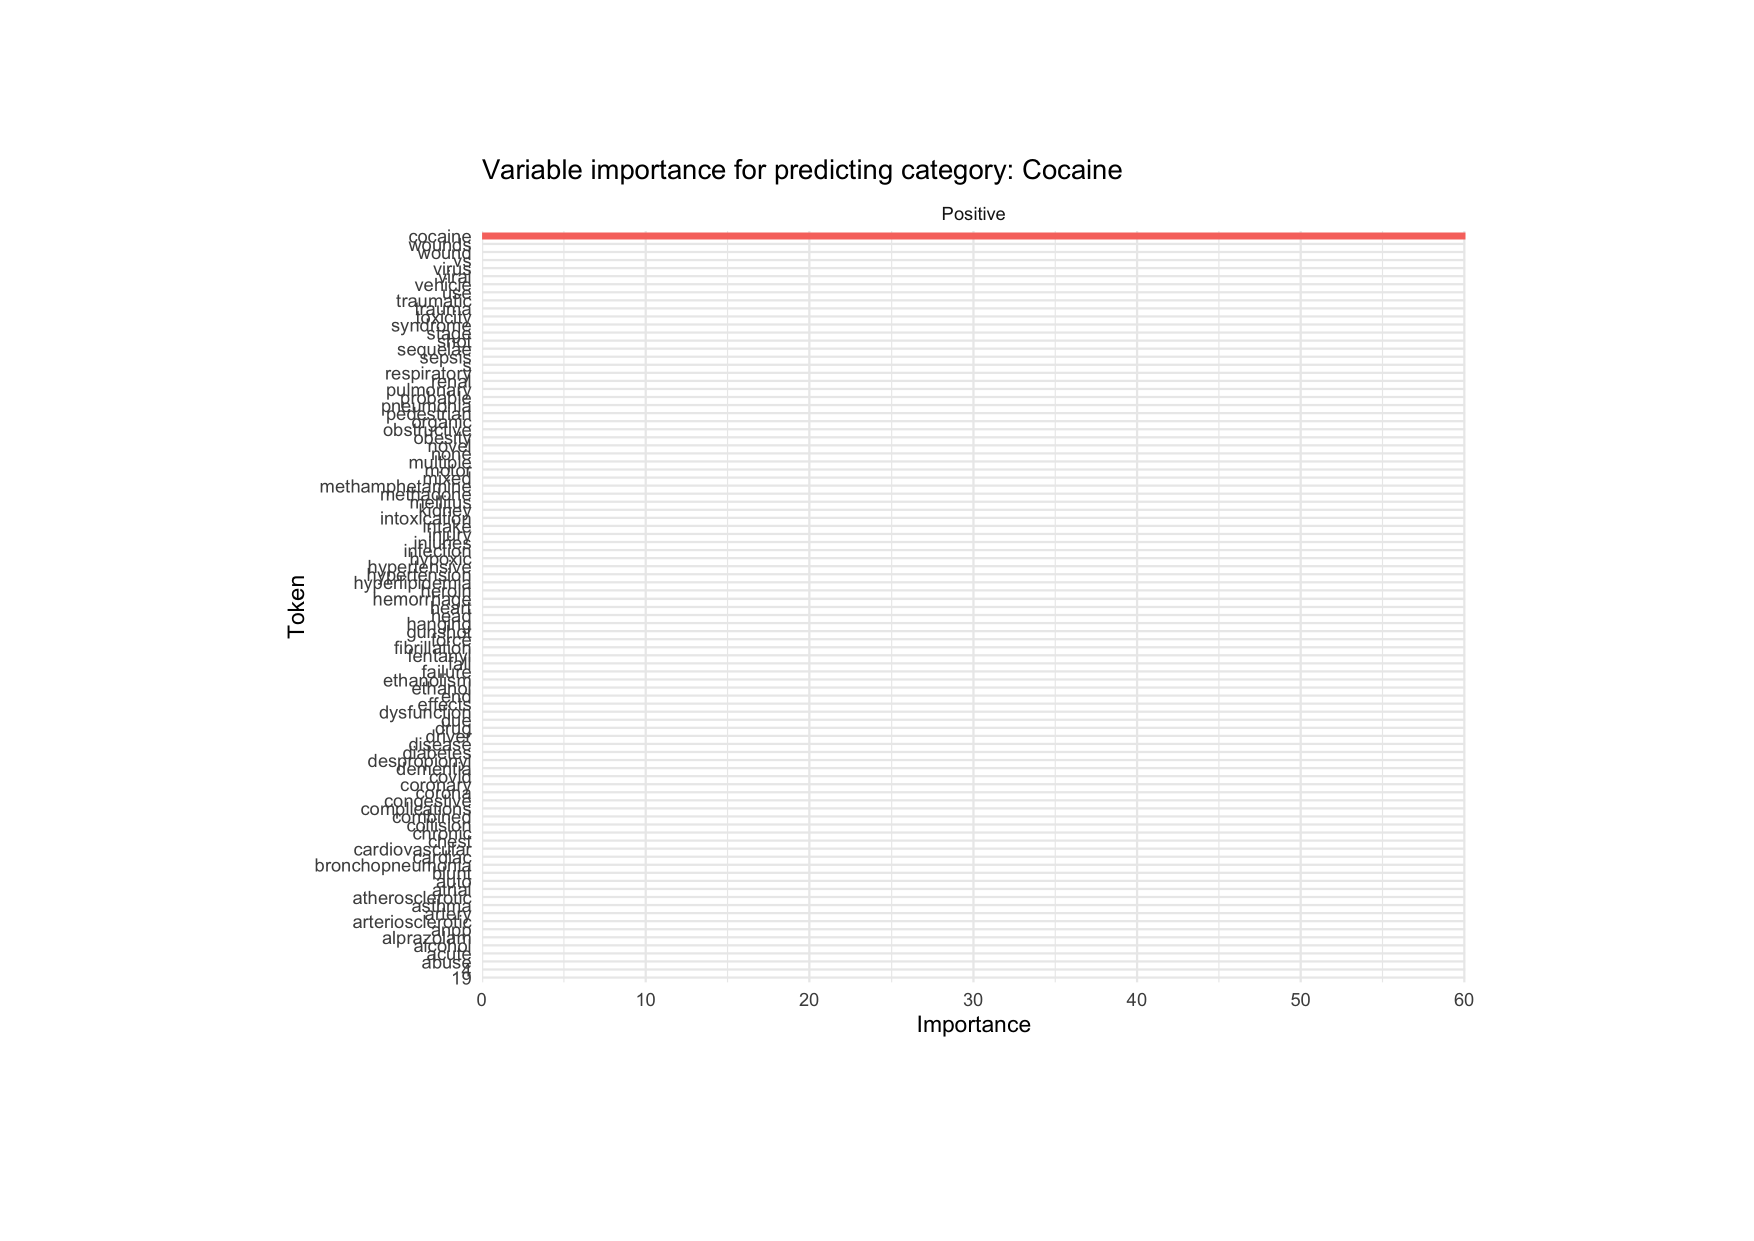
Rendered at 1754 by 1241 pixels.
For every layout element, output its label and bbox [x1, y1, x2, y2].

picture [277, 147, 1477, 1048]
